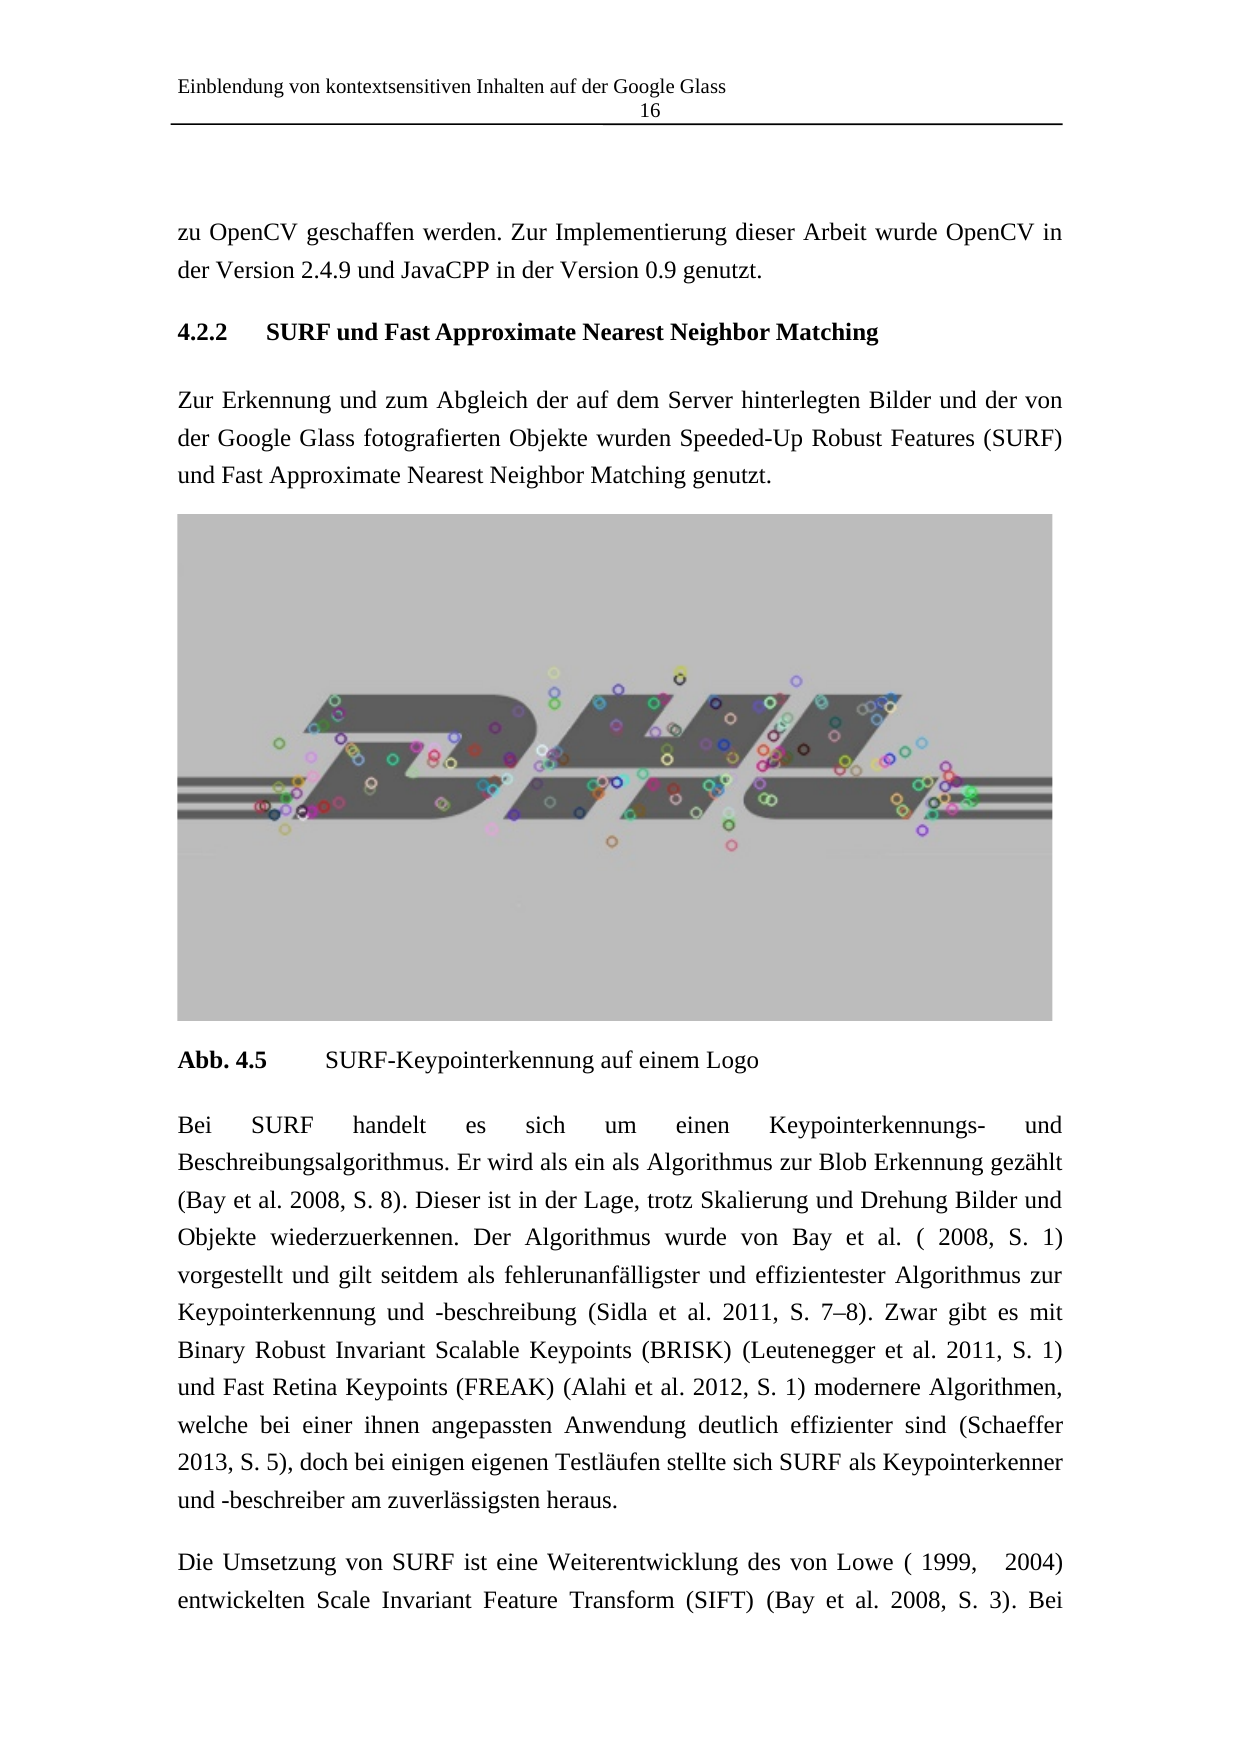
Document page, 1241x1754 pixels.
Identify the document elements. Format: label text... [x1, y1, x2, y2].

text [177, 208, 1063, 283]
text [177, 1539, 1063, 1614]
text Zur Erkennung und zum Abgleich der auf dem Server hinterlegten Bilder und der von der Google Glass fotografierten Objekte wurden Speeded-Up Robust Features (SURF) und Fast Approximate Nearest Neighbor Matching genutzt. [177, 377, 1063, 489]
text Bei SURF handelt es sich um einen Keypointerkennungs- und Beschreibungsalgorithmus. Er wird als ein als Algorithmus zur Blob Erkennung gezählt (Bay et al. 2008, S. 8). Dieser ist in der Lage, trotz Skalierung und Drehung Bilder und Objekte wiederzuerkennen. Der Algorithmus wurde von Bay et al. ( 2008, S. 1) vorgestellt und gilt seitdem als fehlerunanfälligster und effizientester Algorithmus zur Keypointerkennung und -beschreibung (Sidla et al. 2011, S. 7–8). Zwar gibt es mit Binary Robust Invariant Scalable Keypoints (BRISK) (Leutenegger et al. 2011, S. 1) und Fast Retina Keypoints (FREAK) (Alahi et al. 2012, S. 1) modernere Algorithmen, welche bei einer ihnen angepassten Anwendung deutlich effizienter sind (Schaeffer 2013, S. 5), doch bei einigen eigenen Testläufen stellte sich SURF als Keypointerkenner und -beschreiber am zuverlässigsten heraus. [177, 1101, 1063, 1514]
picture [177, 514, 1053, 1021]
subtitle SURF und Fast Approximate Nearest Neighbor Matching [177, 317, 1063, 346]
